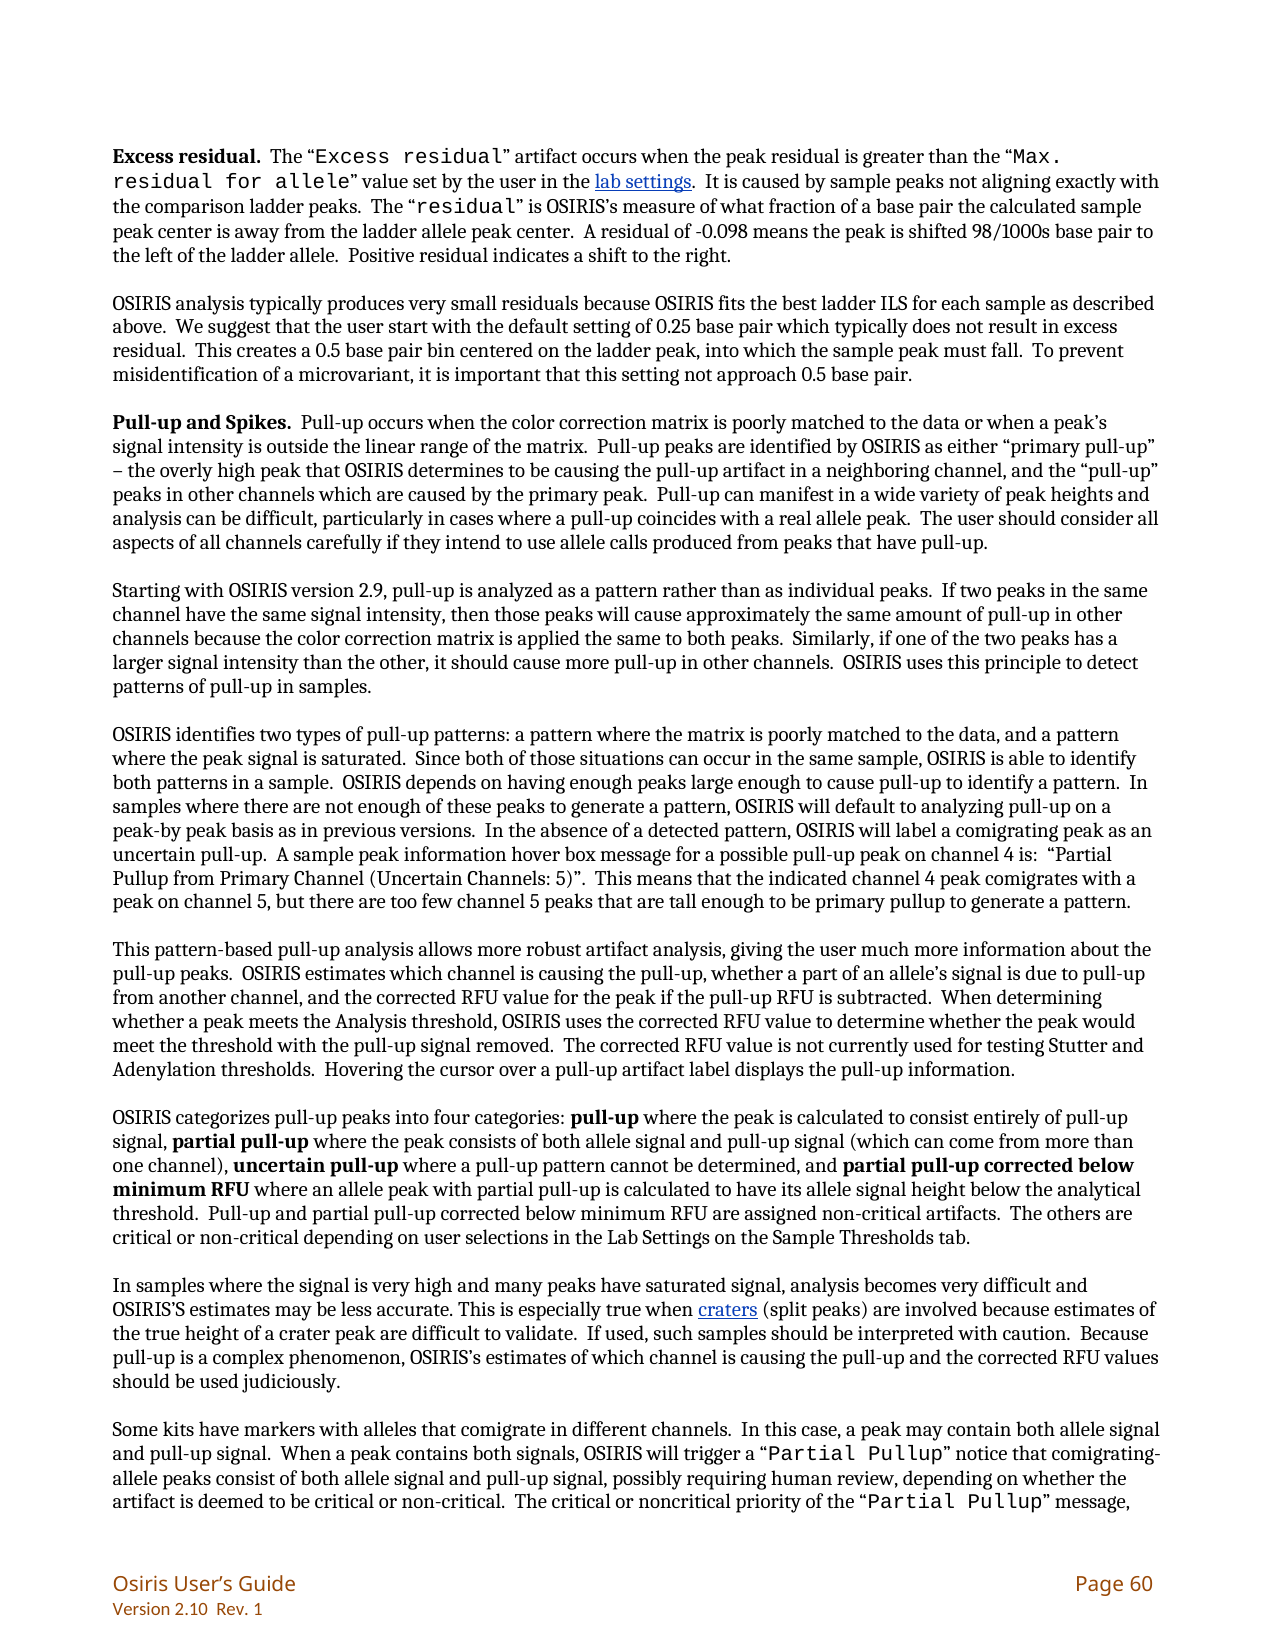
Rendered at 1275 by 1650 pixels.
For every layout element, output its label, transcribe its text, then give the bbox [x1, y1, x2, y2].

text Pull-up and Spikes. Pull-up occurs when the color correction matrix is poorly matched to the data or when a peak’s signal intensity is outside the linear range of the matrix. Pull-up peaks are identified by OSIRIS as either “primary pull-up” – the overly high peak that OSIRIS determines to be causing the pull-up artifact in a neighboring channel, and the “pull-up” peaks in other channels which are caused by the primary peak. Pull-up can manifest in a wide variety of peak heights and analysis can be difficult, particularly in cases where a pull-up coincides with a real allele peak. The user should consider all aspects of all channels carefully if they intend to use allele calls produced from peaks that have pull-up. [112, 411, 1162, 555]
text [112, 1417, 1162, 1515]
text OSIRIS categorizes pull-up peaks into four categories: pull-up where the peak is calculated to consist entirely of pull-up signal, partial pull-up where the peak consists of both allele signal and pull-up signal (which can come from more than one channel), uncertain pull-up where a pull-up pattern cannot be determined, and partial pull-up corrected below minimum RFU where an allele peak with partial pull-up is calculated to have its allele signal height below the analytical threshold. Pull-up and partial pull-up corrected below minimum RFU are assigned non-critical artifacts. The others are critical or non-critical depending on user selections in the Lab Settings on the Sample Thresholds tab. [112, 1106, 1162, 1249]
text This pattern-based pull-up analysis allows more robust artifact analysis, giving the user much more information about the pull-up peaks. OSIRIS estimates which channel is causing the pull-up, whether a part of an allele’s signal is due to pull-up from another channel, and the corrected RFU value for the peak if the pull-up RFU is subtracted. When determining whether a peak meets the Analysis threshold, OSIRIS uses the corrected RFU value to determine whether the peak would meet the threshold with the pull-up signal removed. The corrected RFU value is not currently used for testing Stutter and Adenylation thresholds. Hovering the cursor over a pull-up artifact label displays the pull-up information. [112, 938, 1162, 1082]
text OSIRIS analysis typically produces very small residuals because OSIRIS fits the best ladder ILS for each sample as described above. We suggest that the user start with the default setting of 0.25 base pair which typically does not result in excess residual. This creates a 0.5 base pair bin centered on the ladder peak, into which the sample peak must fall. To prevent misidentification of a microvariant, it is important that this setting not approach 0.5 base pair. [112, 291, 1162, 387]
text OSIRIS identifies two types of pull-up patterns: a pattern where the matrix is poorly matched to the data, and a pattern where the peak signal is saturated. Since both of those situations can occur in the same sample, OSIRIS is able to identify both patterns in a sample. OSIRIS depends on having enough peaks large enough to cause pull-up to identify a pattern. In samples where there are not enough of these peaks to generate a pattern, OSIRIS will default to analyzing pull-up on a peak-by peak basis as in previous versions. In the absence of a detected pattern, OSIRIS will label a comigrating peak as an uncertain pull-up. A sample peak information hover box message for a possible pull-up peak on channel 4 is: “Partial Pullup from Primary Channel (Uncertain Channels: 5)”. This means that the indicated channel 4 peak comigrates with a peak on channel 5, but there are too few channel 5 peaks that are tall enough to be primary pullup to generate a pattern. [112, 722, 1162, 914]
text Starting with OSIRIS version 2.9, pull-up is analyzed as a pattern rather than as individual peaks. If two peaks in the same channel have the same signal intensity, then those peaks will cause approximately the same amount of pull-up in other channels because the color correction matrix is applied the same to both peaks. Similarly, if one of the two peaks has a larger signal intensity than the other, it should cause more pull-up in other channels. OSIRIS uses this principle to detect patterns of pull-up in samples. [112, 579, 1162, 698]
text In samples where the signal is very high and many peaks have saturated signal, analysis becomes very difficult and OSIRIS’S estimates may be less accurate. This is especially true when craters (split peaks) are involved because estimates of the true height of a crater peak are difficult to validate. If used, such samples should be interpreted with caution. Because pull-up is a complex phenomenon, OSIRIS’s estimates of which channel is causing the pull-up and the corrected RFU values should be used judiciously. [112, 1273, 1162, 1393]
text Excess residual. The “Excess residual” artifact occurs when the peak residual is greater than the “Max. residual for allele” value set by the user in the lab settings. It is caused by sample peaks not aligning exactly with the comparison ladder peaks. The “residual” is OSIRIS’s measure of what fraction of a base pair the calculated sample peak center is away from the ladder allele peak center. A residual of -0.098 means the peak is shifted 98/1000s base pair to the left of the ladder allele. Positive residual indicates a shift to the right. [112, 144, 1162, 267]
